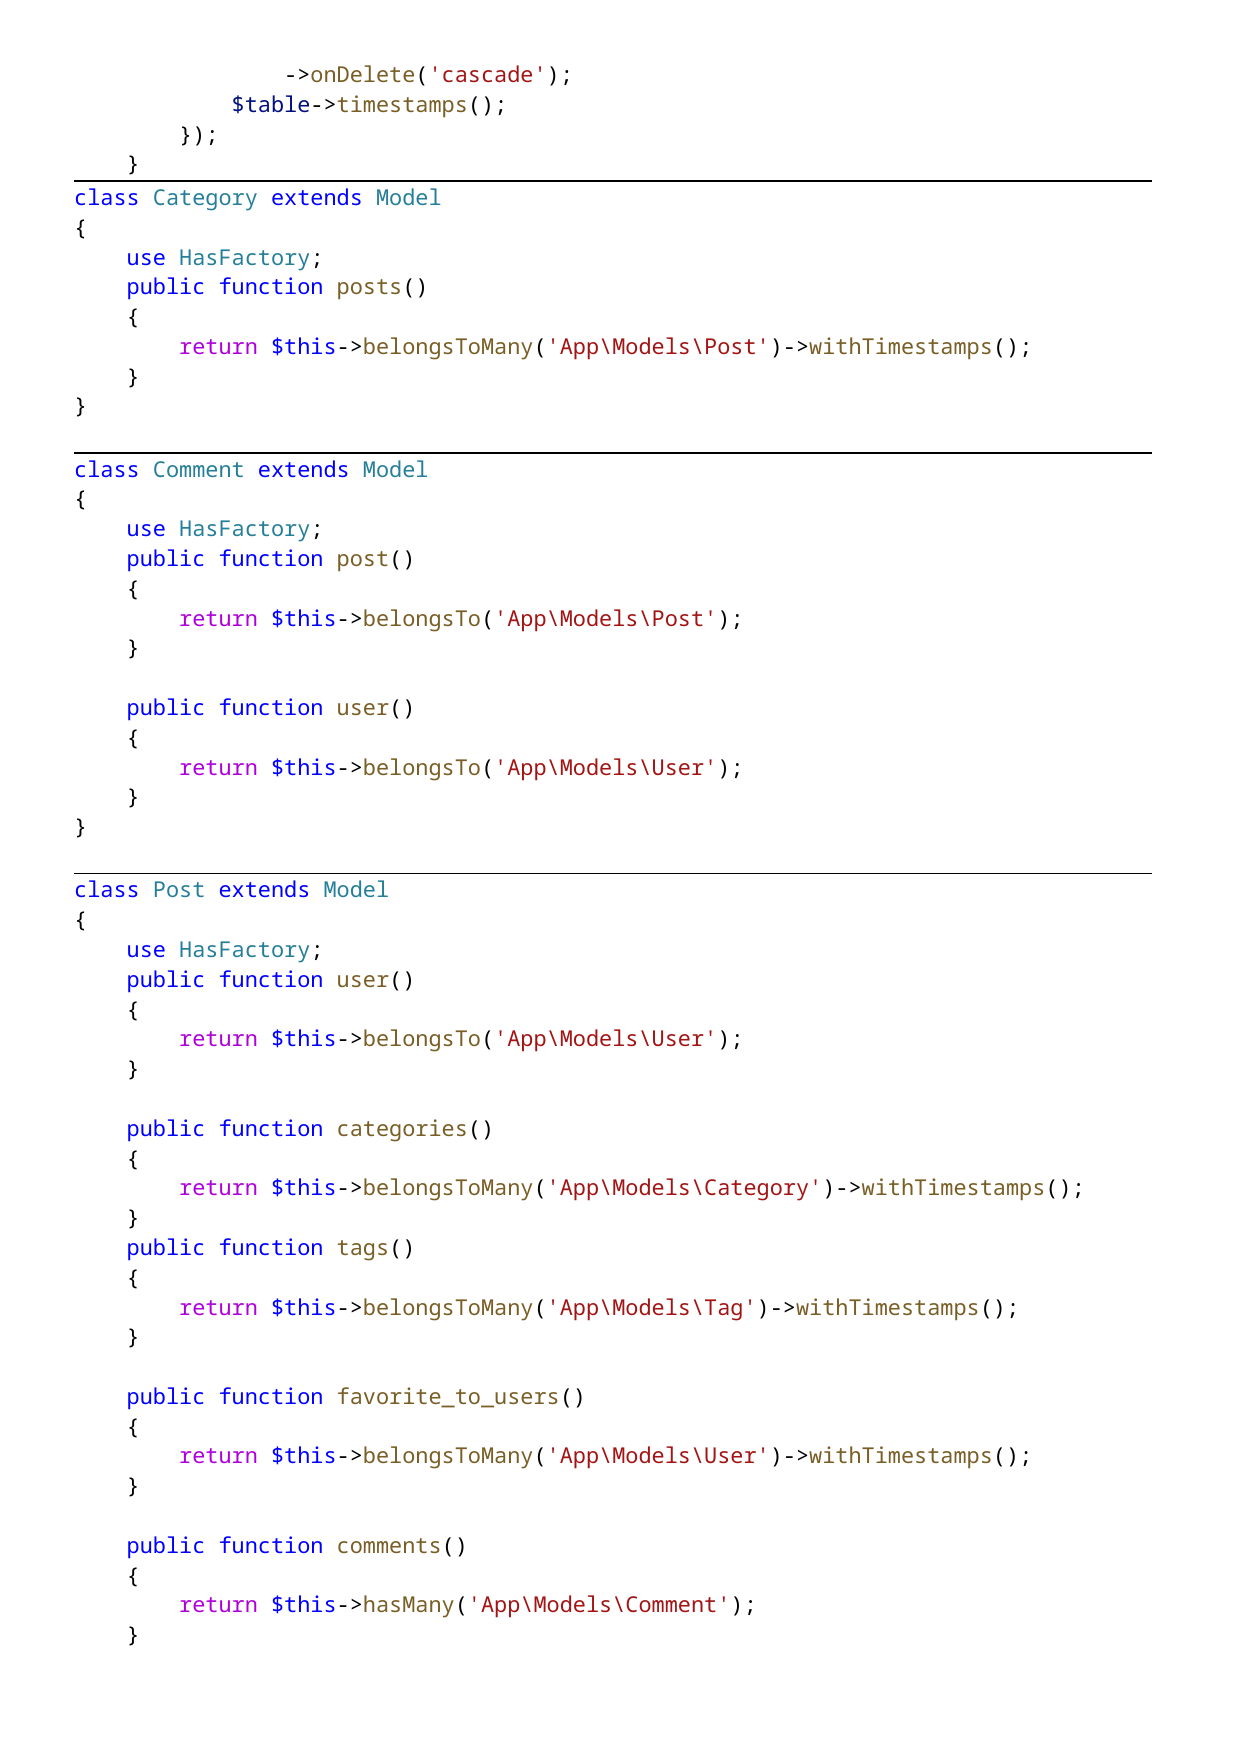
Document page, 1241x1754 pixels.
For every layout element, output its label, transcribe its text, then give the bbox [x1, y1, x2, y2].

text return $this->belongsTo('App\Models\User'); [74, 1023, 1152, 1053]
text { [74, 1142, 1152, 1172]
text { [74, 301, 1152, 331]
text return $this->belongsToMany('App\Models\User')->withTimestamps(); [74, 1440, 1152, 1470]
text class Category extends Model [74, 182, 1152, 212]
text public function comments() [74, 1530, 1152, 1559]
text use HasFactory; [74, 934, 1152, 964]
text } [74, 1619, 1152, 1649]
text } [74, 781, 1152, 811]
text { [74, 1411, 1152, 1440]
text } [74, 1321, 1152, 1351]
text public function tags() [74, 1232, 1152, 1262]
text return $this->belongsTo('App\Models\User'); [74, 752, 1152, 781]
text { [74, 993, 1152, 1023]
text use HasFactory; [74, 513, 1152, 543]
text return $this->hasMany('App\Models\Comment'); [74, 1589, 1152, 1619]
text return $this->belongsTo('App\Models\Post'); [74, 603, 1152, 632]
text { [74, 483, 1152, 513]
text class Post extends Model [74, 874, 1152, 904]
text } [74, 632, 1152, 662]
text { [74, 904, 1152, 934]
text }); [74, 119, 1152, 148]
text return $this->belongsToMany('App\Models\Category')->withTimestamps(); [74, 1172, 1152, 1202]
text } [74, 811, 1152, 841]
text { [74, 573, 1152, 603]
text } [74, 1470, 1152, 1500]
text { [74, 1559, 1152, 1589]
text } [74, 1202, 1152, 1232]
text $table->timestamps(); [74, 89, 1152, 119]
text class Comment extends Model [74, 454, 1152, 483]
text } [74, 148, 1152, 180]
text { [74, 722, 1152, 752]
text } [74, 361, 1152, 390]
text { [74, 212, 1152, 241]
text public function posts() [74, 271, 1152, 301]
text return $this->belongsToMany('App\Models\Post')->withTimestamps(); [74, 331, 1152, 361]
text } [74, 1053, 1152, 1083]
text } [74, 390, 1152, 420]
text return $this->belongsToMany('App\Models\Tag')->withTimestamps(); [74, 1291, 1152, 1321]
text public function post() [74, 543, 1152, 573]
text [74, 59, 1152, 89]
text public function user() [74, 692, 1152, 722]
text public function favorite_to_users() [74, 1381, 1152, 1411]
text { [74, 1262, 1152, 1291]
text use HasFactory; [74, 241, 1152, 271]
text public function user() [74, 964, 1152, 993]
text public function categories() [74, 1113, 1152, 1142]
